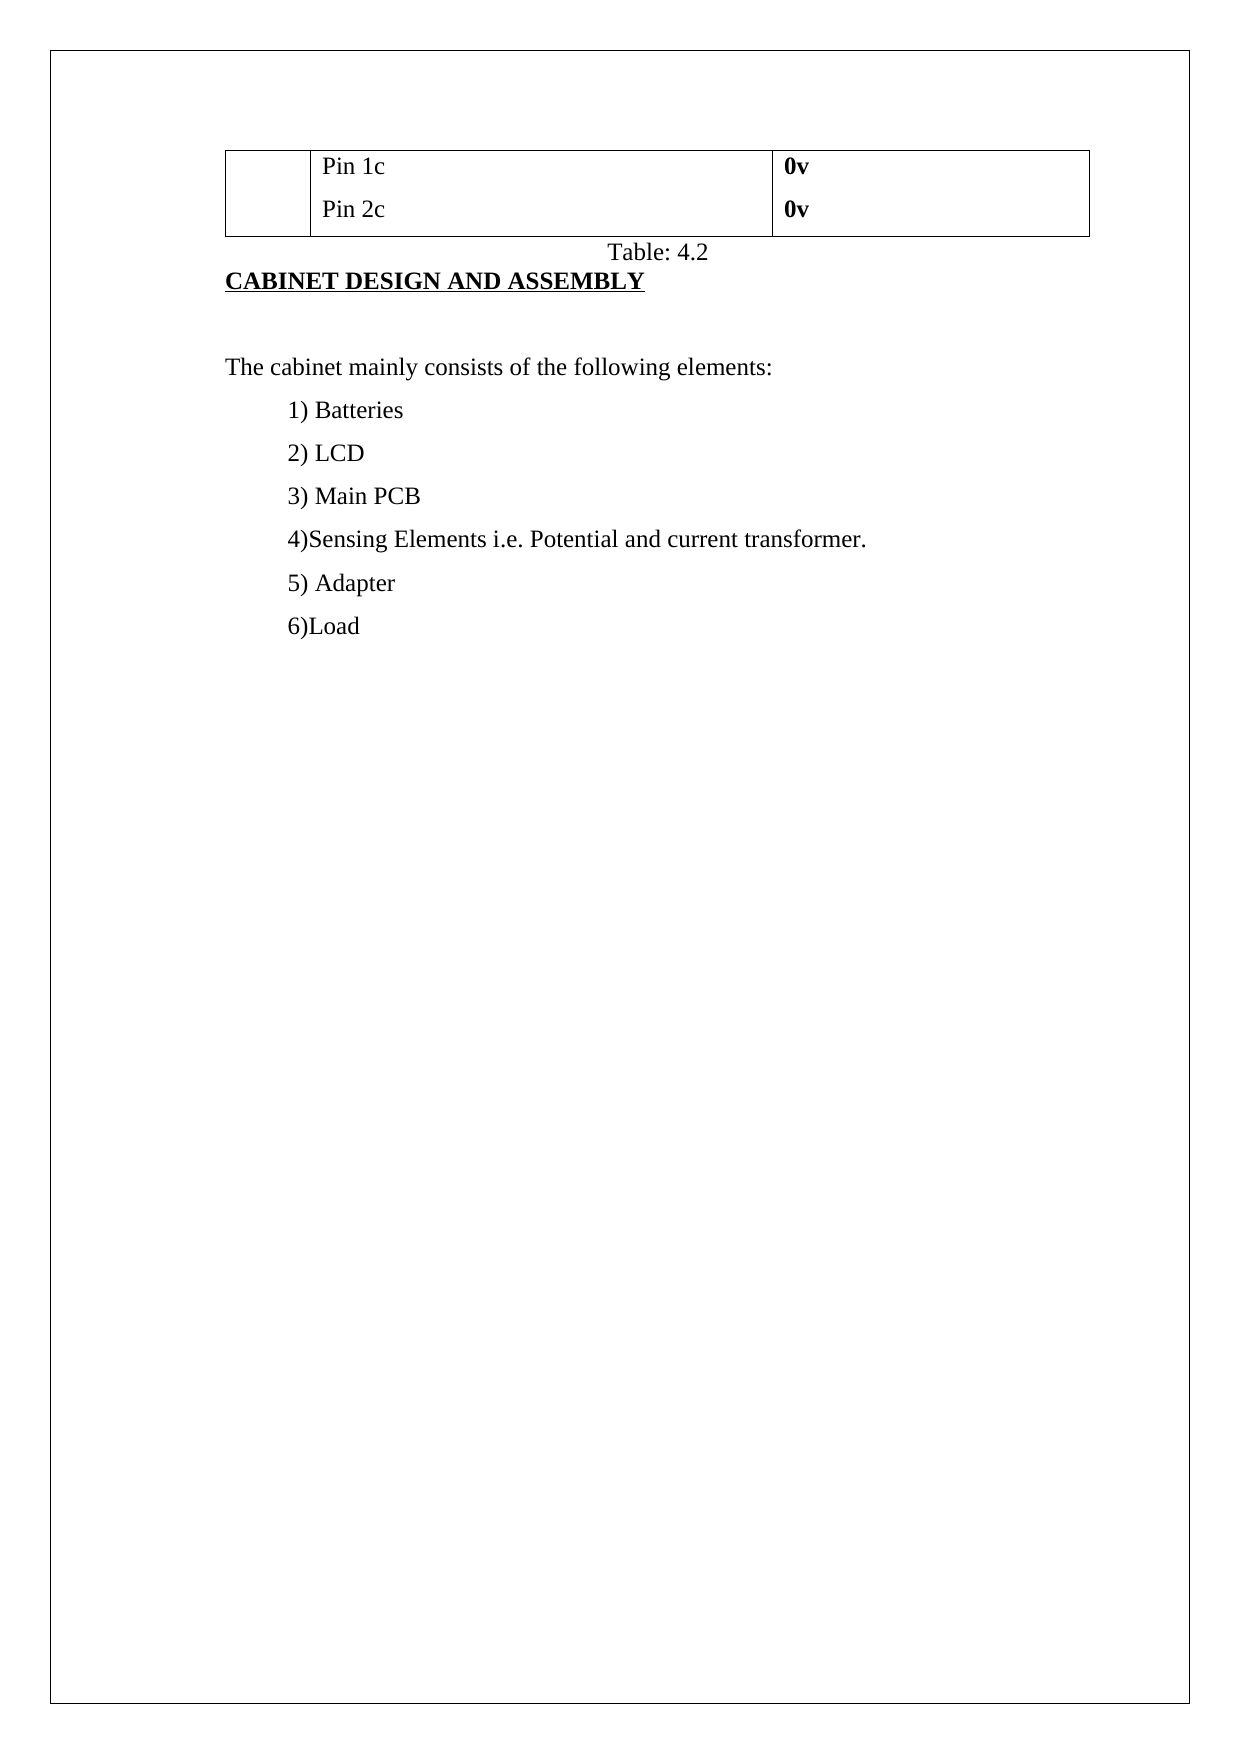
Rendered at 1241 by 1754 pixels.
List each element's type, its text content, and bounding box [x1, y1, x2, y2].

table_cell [311, 151, 772, 236]
text CABINET DESIGN AND ASSEMBLY [225, 266, 1090, 294]
text The cabinet mainly consists of the following elements: [225, 352, 1090, 381]
text 2) LCD [225, 438, 1090, 467]
table_cell Initially ,5V 0v 0v [773, 151, 1089, 236]
table_cell 7. [226, 151, 310, 236]
text 6)Load [225, 611, 1090, 639]
text 3) Main PCB [225, 481, 1090, 510]
text 1) Batteries [225, 395, 1090, 424]
text 5) Adapter [225, 568, 1090, 596]
text Table: 4.2 [225, 237, 1090, 266]
text 4)Sensing Elements i.e. Potential and current transformer. [225, 524, 1090, 553]
